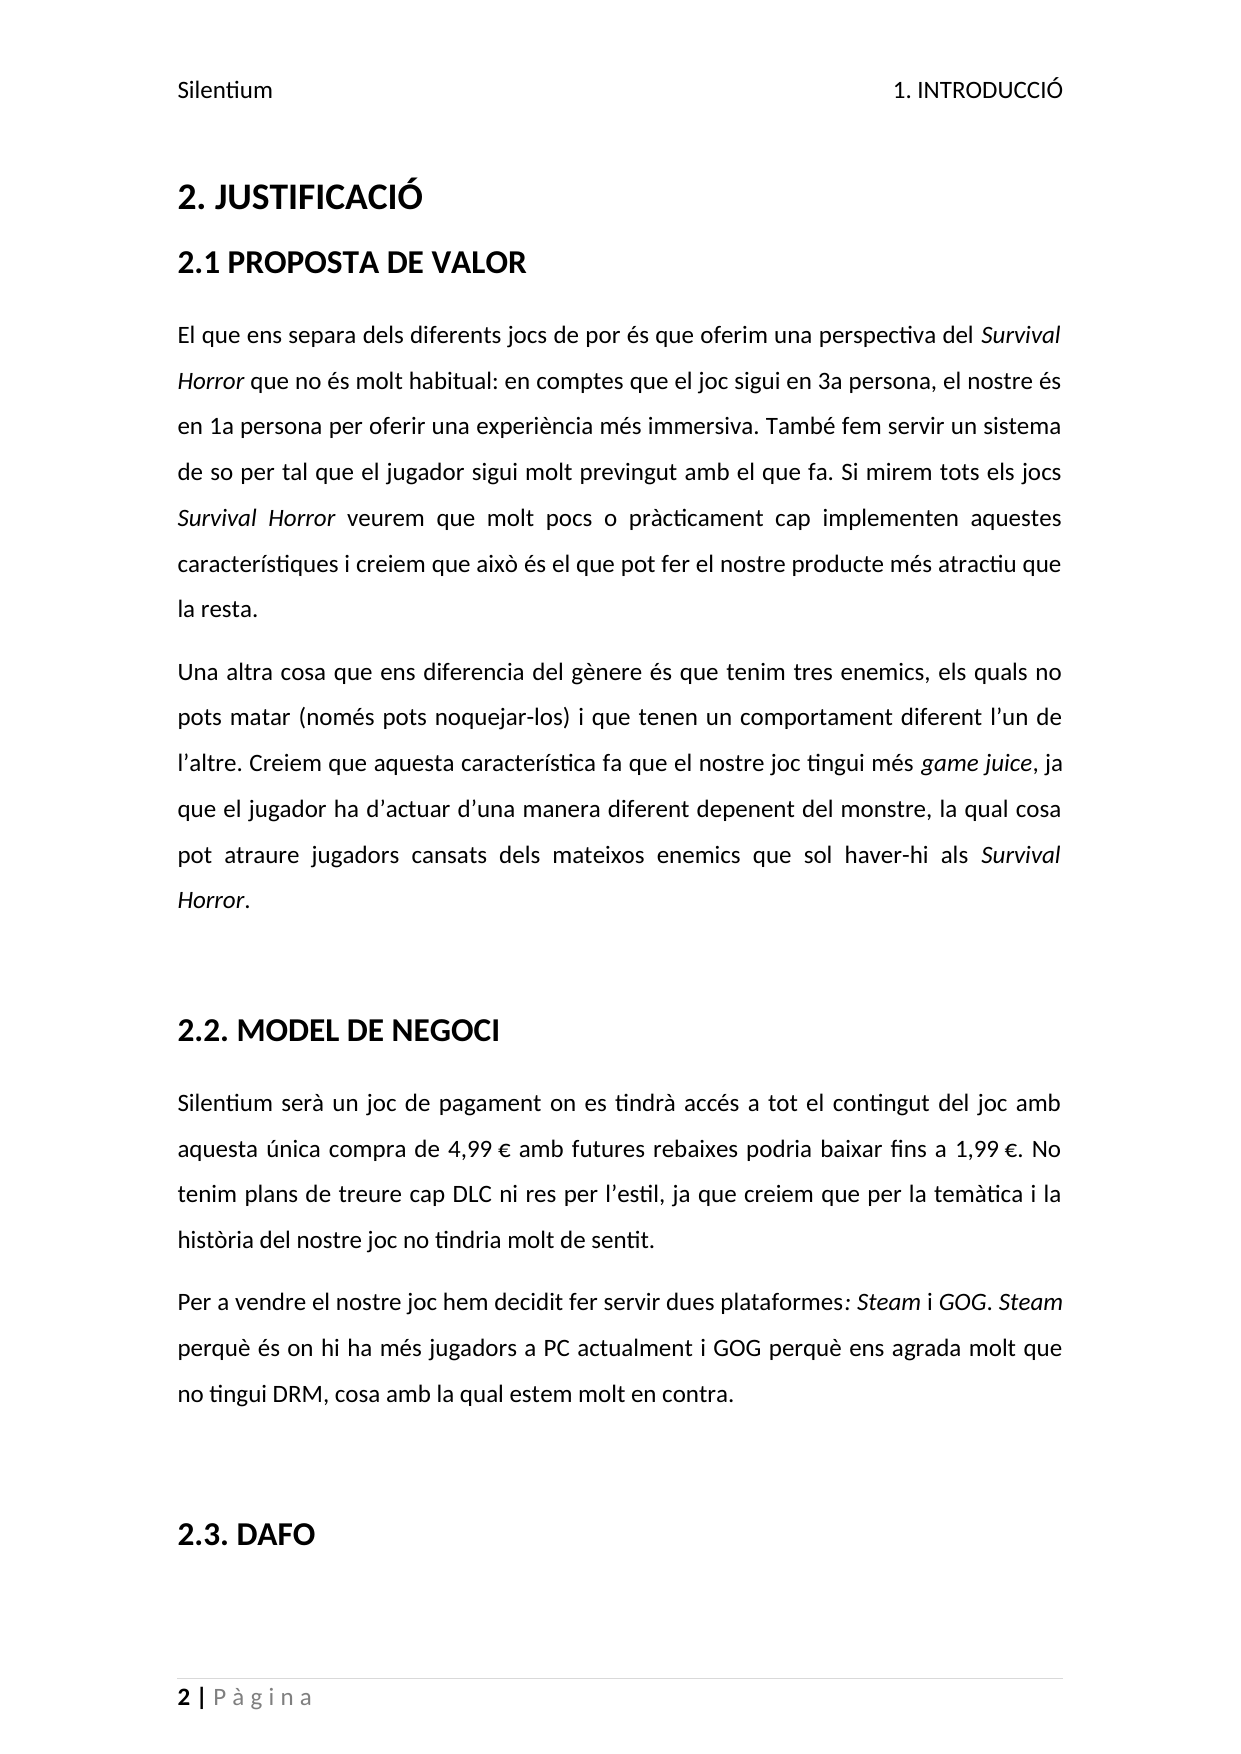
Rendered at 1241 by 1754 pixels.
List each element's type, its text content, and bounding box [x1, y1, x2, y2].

subtitle 2.3. DAFO [177, 1513, 1063, 1553]
subtitle 2. JUSTIFICACIÓ [177, 173, 1063, 218]
text Una altra cosa que ens diferencia del gènere és que tenim tres enemics, els quals no pots matar (només pots noquejar-los) i que tenen un comportament diferent l’un de l’altre. Creiem que aquesta característica fa que el nostre joc tingui més game juice, ja que el jugador ha d’actuar d’una manera diferent depenent del monstre, la qual cosa pot atraure jugadors cansats dels mateixos enemics que sol haver-hi als Survival Horror. [177, 656, 1063, 915]
text El que ens separa dels diferents jocs de por és que oferim una perspectiva del Survival Horror que no és molt habitual: en comptes que el joc sigui en 3a persona, el nostre és en 1a persona per oferir una experiència més immersiva. També fem servir un sistema de so per tal que el jugador sigui molt previngut amb el que fa. Si mirem tots els jocs Survival Horror veurem que molt pocs o pràcticament cap implementen aquestes característiques i creiem que això és el que pot fer el nostre producte més atractiu que la resta. [177, 319, 1063, 624]
subtitle 2.2. MODEL DE NEGOCI [177, 1009, 1063, 1050]
text Per a vendre el nostre joc hem decidit fer servir dues plataformes: Steam i GOG. Steam perquè és on hi ha més jugadors a PC actualment i GOG perquè ens agrada molt que no tingui DRM, cosa amb la qual estem molt en contra. [177, 1287, 1063, 1408]
subtitle 2.1 PROPOSTA DE VALOR [177, 241, 1063, 282]
text Silentium serà un joc de pagament on es tindrà accés a tot el contingut del joc amb aquesta única compra de 4,99 € amb futures rebaixes podria baixar fins a 1,99 €. No tenim plans de treure cap DLC ni res per l’estil, ja que creiem que per la temàtica i la història del nostre joc no tindria molt de sentit. [177, 1087, 1063, 1255]
